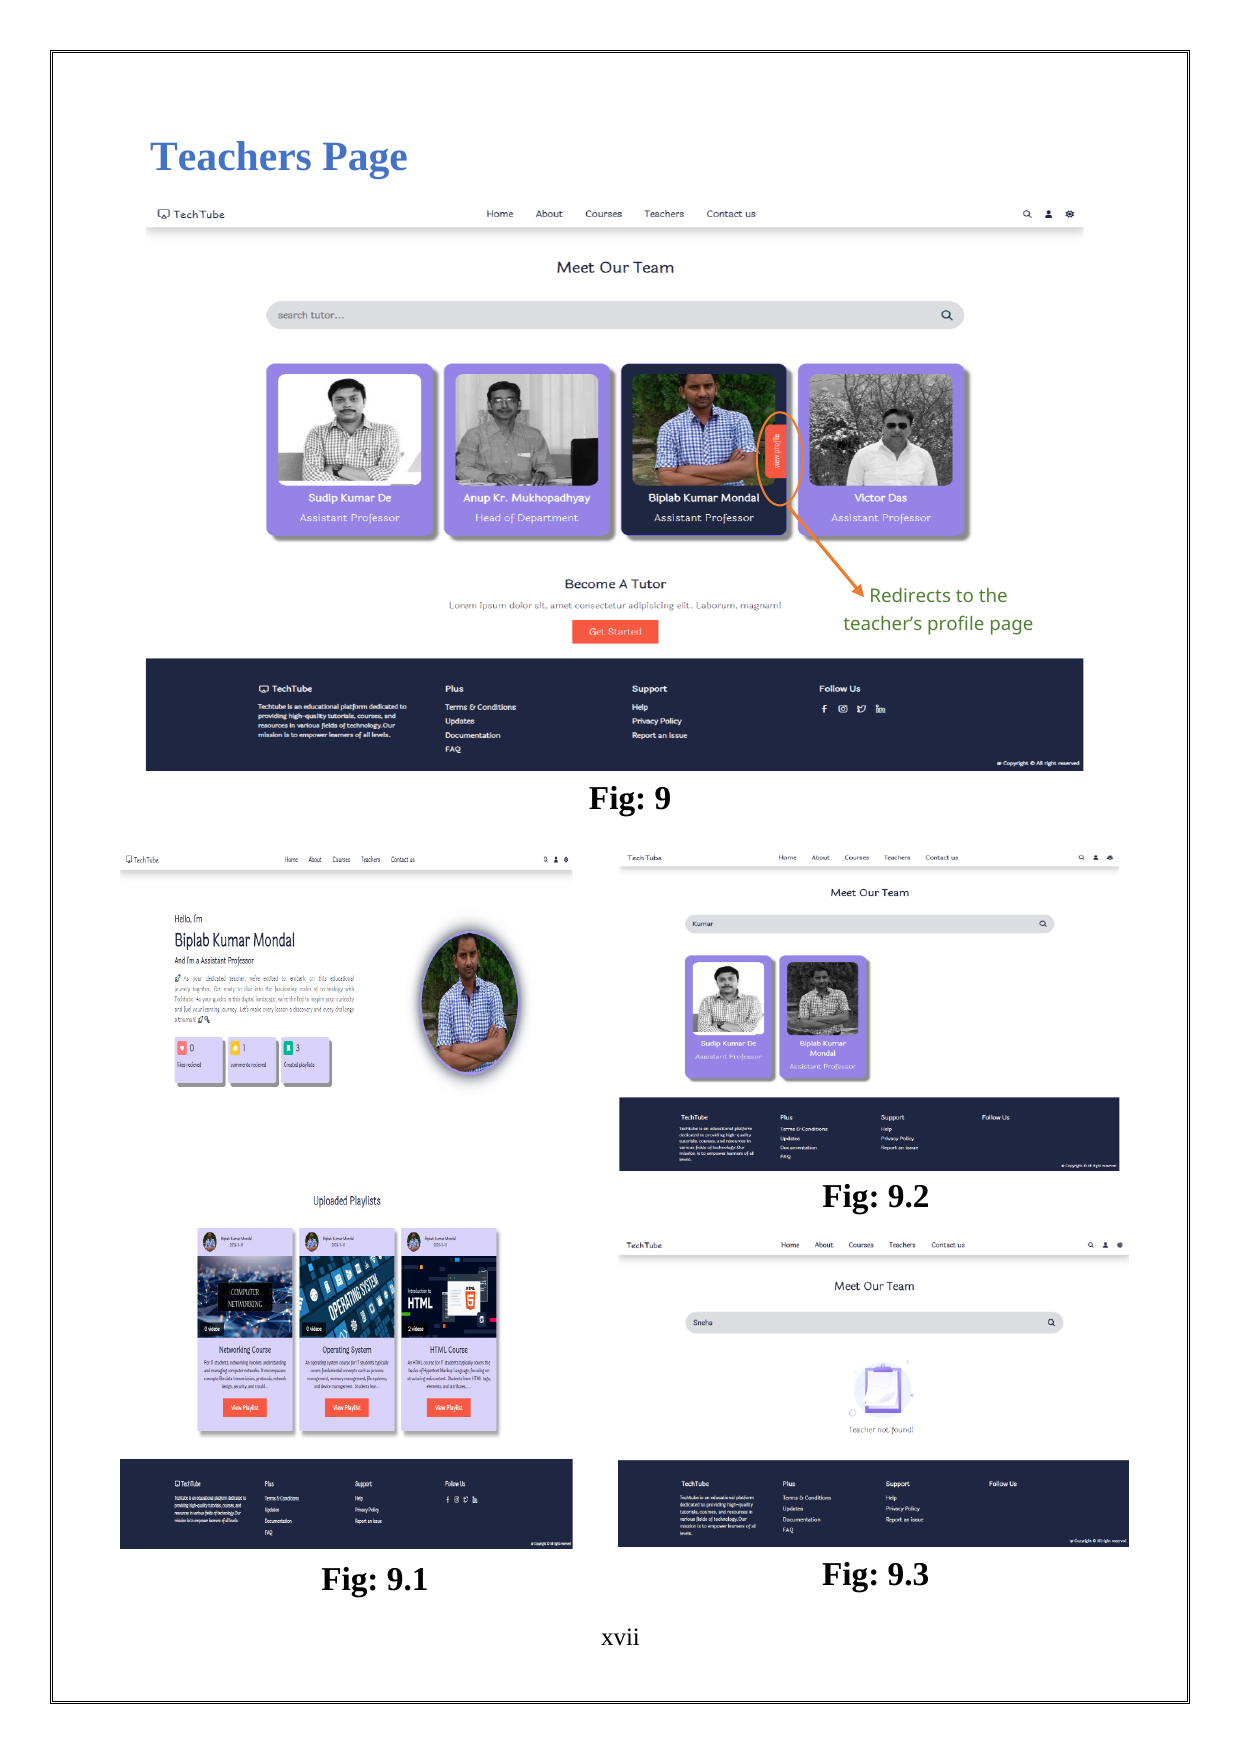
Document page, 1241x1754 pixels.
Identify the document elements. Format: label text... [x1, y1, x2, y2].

picture [619, 850, 1120, 1171]
picture [120, 850, 573, 1549]
text Teachers Page [75, 131, 1165, 179]
picture [618, 1236, 1129, 1547]
picture [145, 201, 1084, 771]
